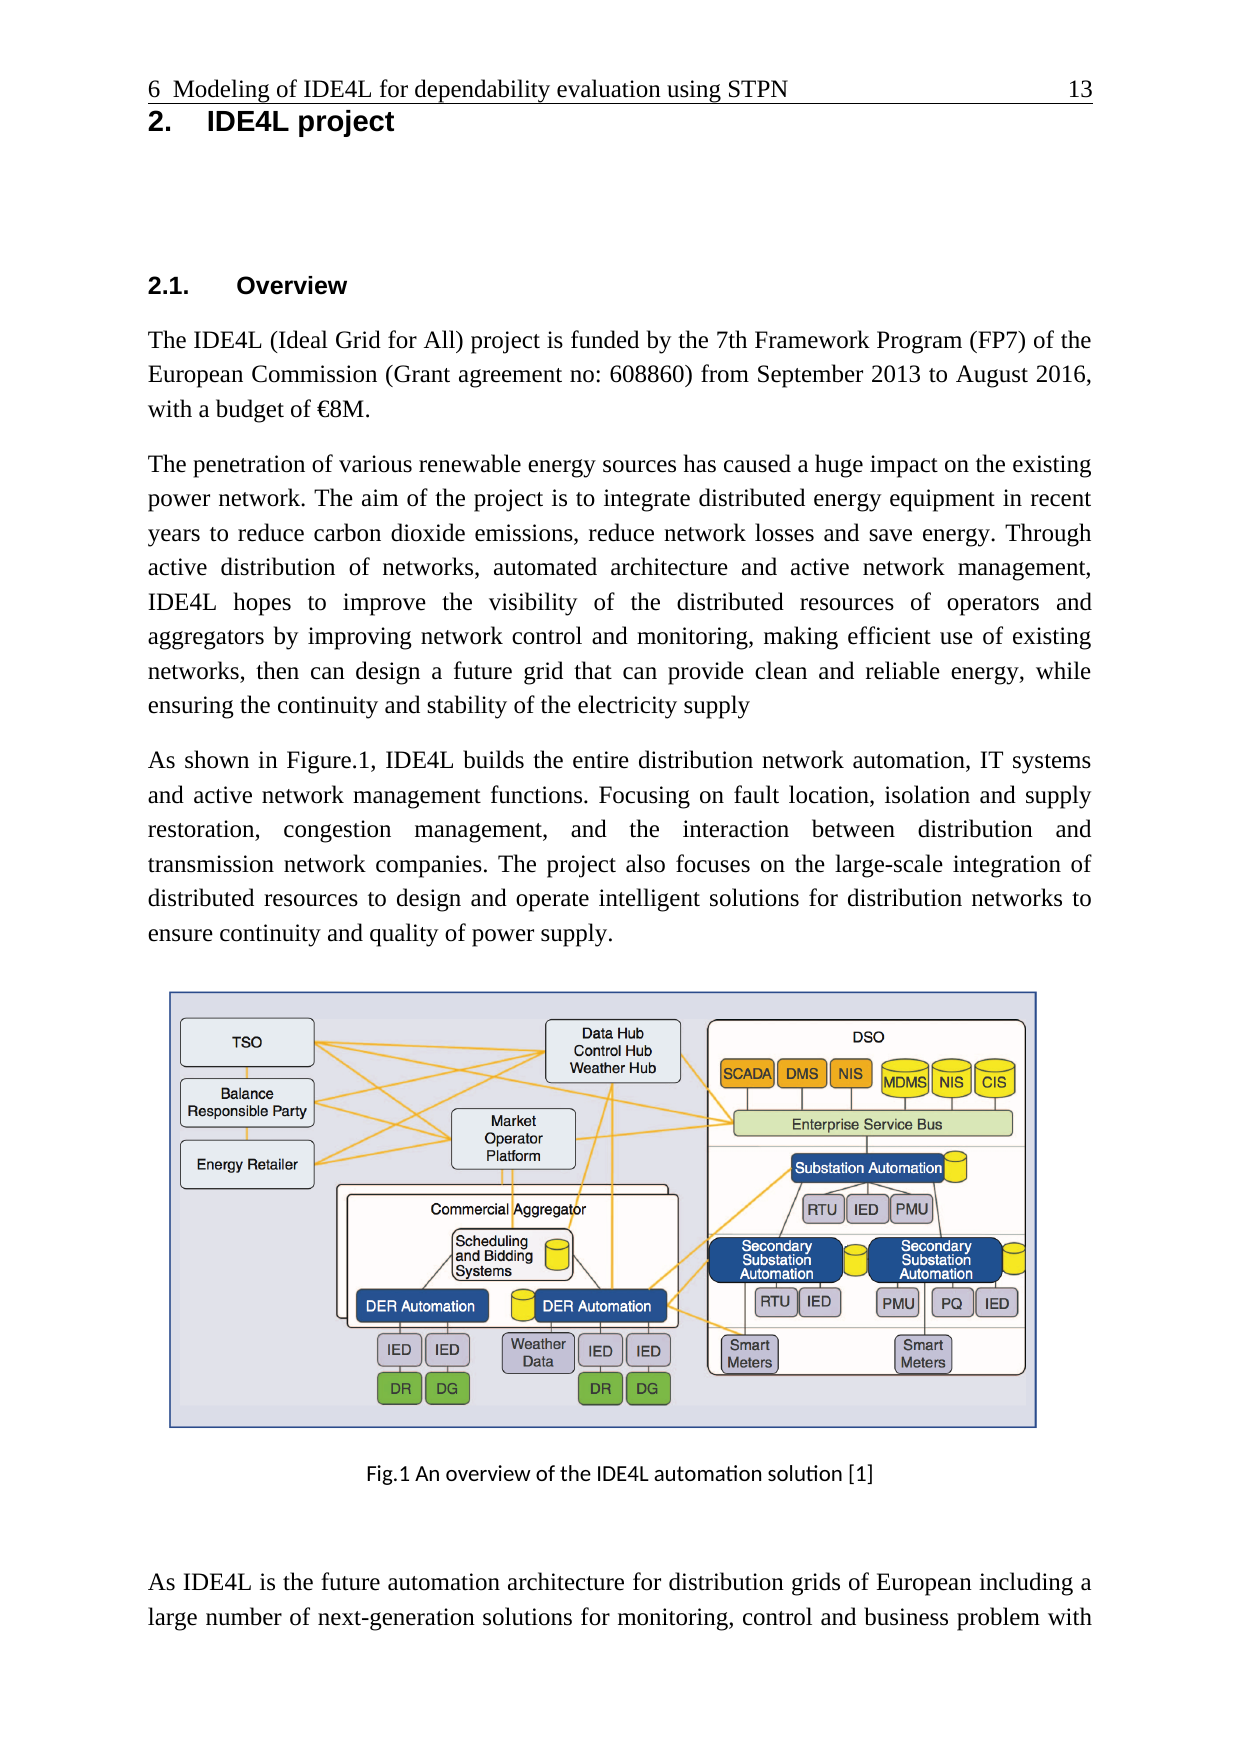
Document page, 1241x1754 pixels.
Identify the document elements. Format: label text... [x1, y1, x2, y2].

text The penetration of various renewable energy sources has caused a huge impact on the existing power network. The aim of the project is to integrate distributed energy equipment in recent years to reduce carbon dioxide emissions, reduce network losses and save energy. Through active distribution of networks, automated architecture and active network management, IDE4L hopes to improve the visibility of the distributed resources of operators and aggregators by improving network control and monitoring, making efficient use of existing networks, then can design a future grid that can provide clean and reliable energy, while ensuring the continuity and stability of the electricity supply [148, 449, 1093, 719]
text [148, 1567, 1093, 1631]
title IDE4L project [148, 104, 1093, 138]
text Fig.1 An overview of the IDE4L automation solution [1] [148, 1459, 1093, 1487]
text The IDE4L (Ideal Grid for All) project is funded by the 7th Framework Program (FP7) of the European Commission (Grant agreement no: 608860) from September 2013 to August 2016, with a budget of €8M. [148, 325, 1093, 422]
text As shown in Figure.1, IDE4L builds the entire distribution network automation, IT systems and active network management functions. Focusing on fault location, isolation and supply restoration, congestion management, and the interaction between distribution and transmission network companies. The project also focuses on the large-scale integration of distributed resources to design and operate intelligent solutions for distribution networks to ensure continuity and quality of power supply. [148, 746, 1093, 947]
picture [147, 973, 1092, 1433]
title Overview [148, 271, 1093, 300]
